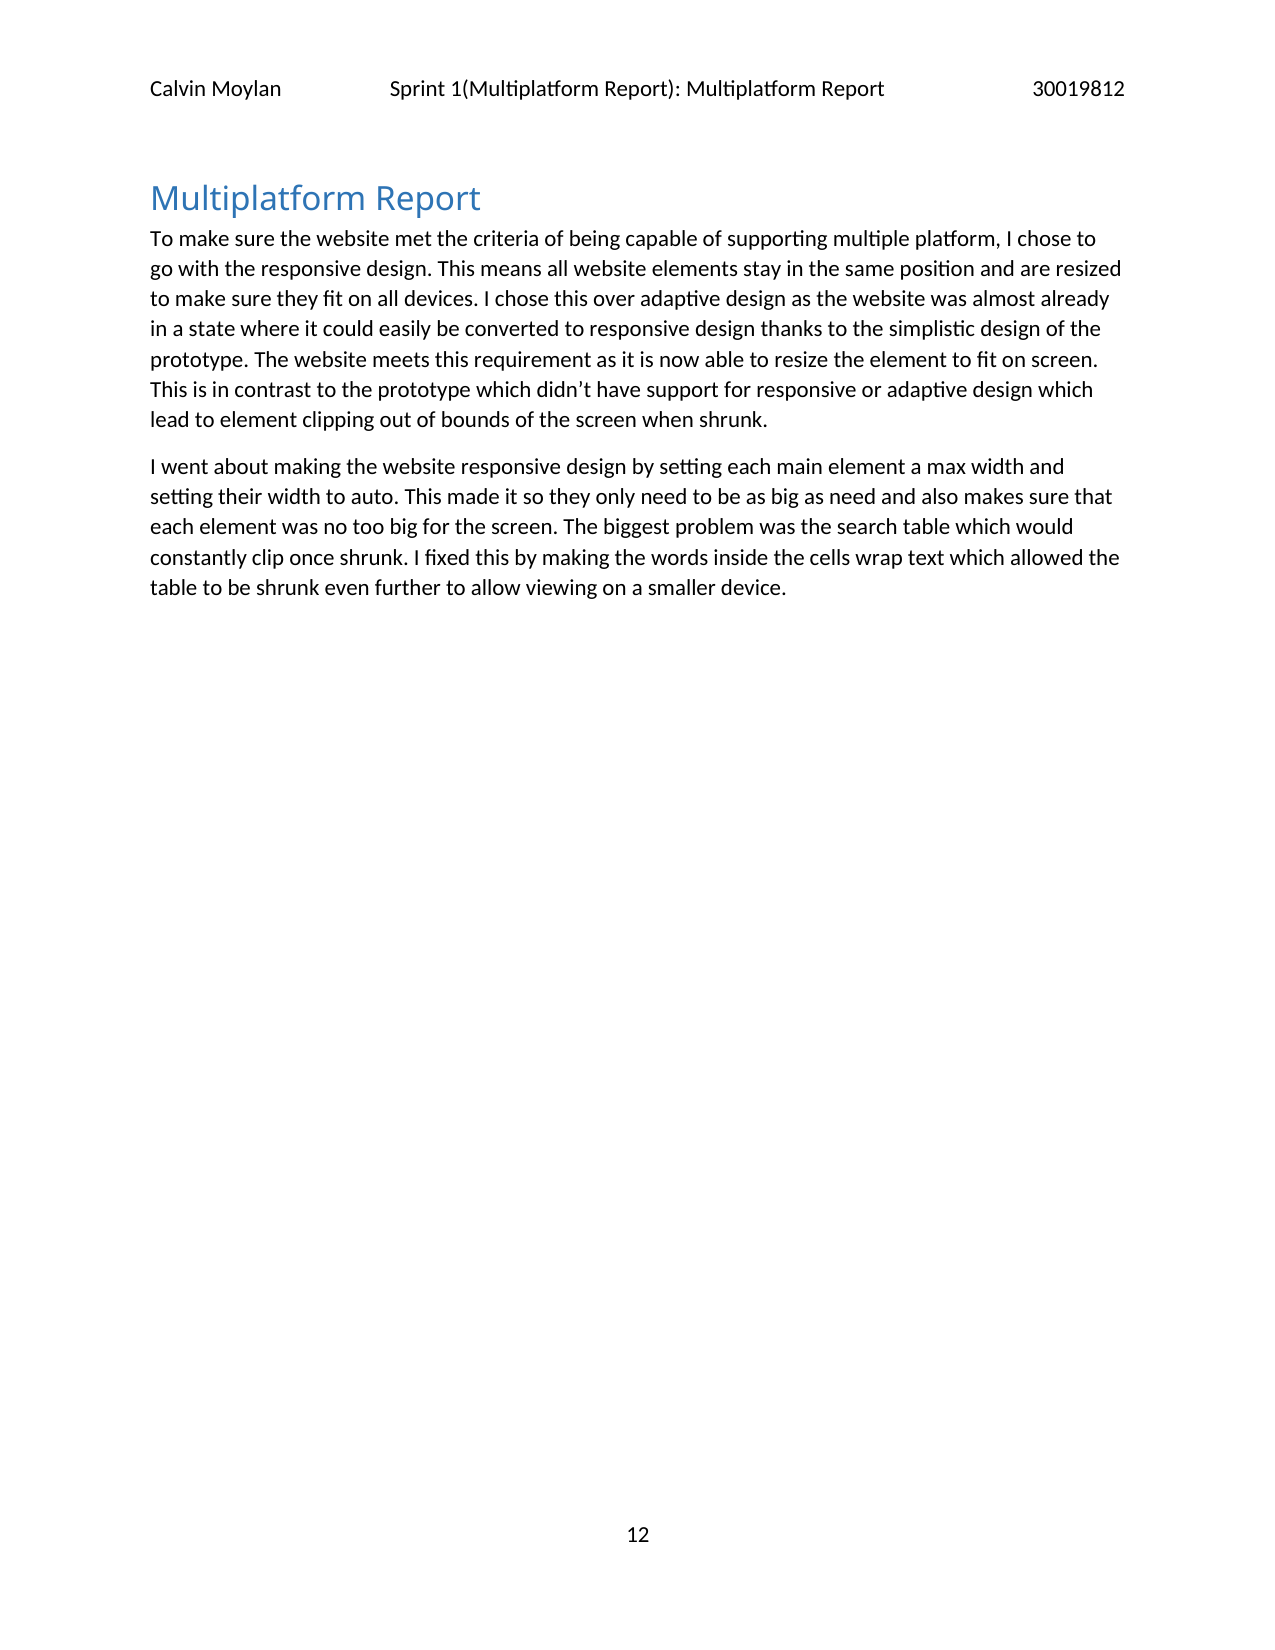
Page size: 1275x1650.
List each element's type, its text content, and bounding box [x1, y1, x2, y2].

text I went about making the website responsive design by setting each main element a max width and setting their width to auto. This made it so they only need to be as big as need and also makes sure that each element was no too big for the screen. The biggest problem was the search table which would constantly clip once shrunk. I fixed this by making the words inside the cells wrap text which allowed the table to be shrunk even further to allow viewing on a smaller device. [150, 452, 1125, 601]
text To make sure the website met the criteria of being capable of supporting multiple platform, I chose to go with the responsive design. This means all website elements stay in the same position and are resized to make sure they fit on all devices. I chose this over adaptive design as the website was almost already in a state where it could easily be converted to responsive design thanks to the simplistic design of the prototype. The website meets this requirement as it is now able to resize the element to fit on screen. This is in contrast to the prototype which didn’t have support for responsive or adaptive design which lead to element clipping out of bounds of the screen when shrunk. [150, 224, 1125, 433]
subtitle Multiplatform Report [150, 175, 1125, 220]
